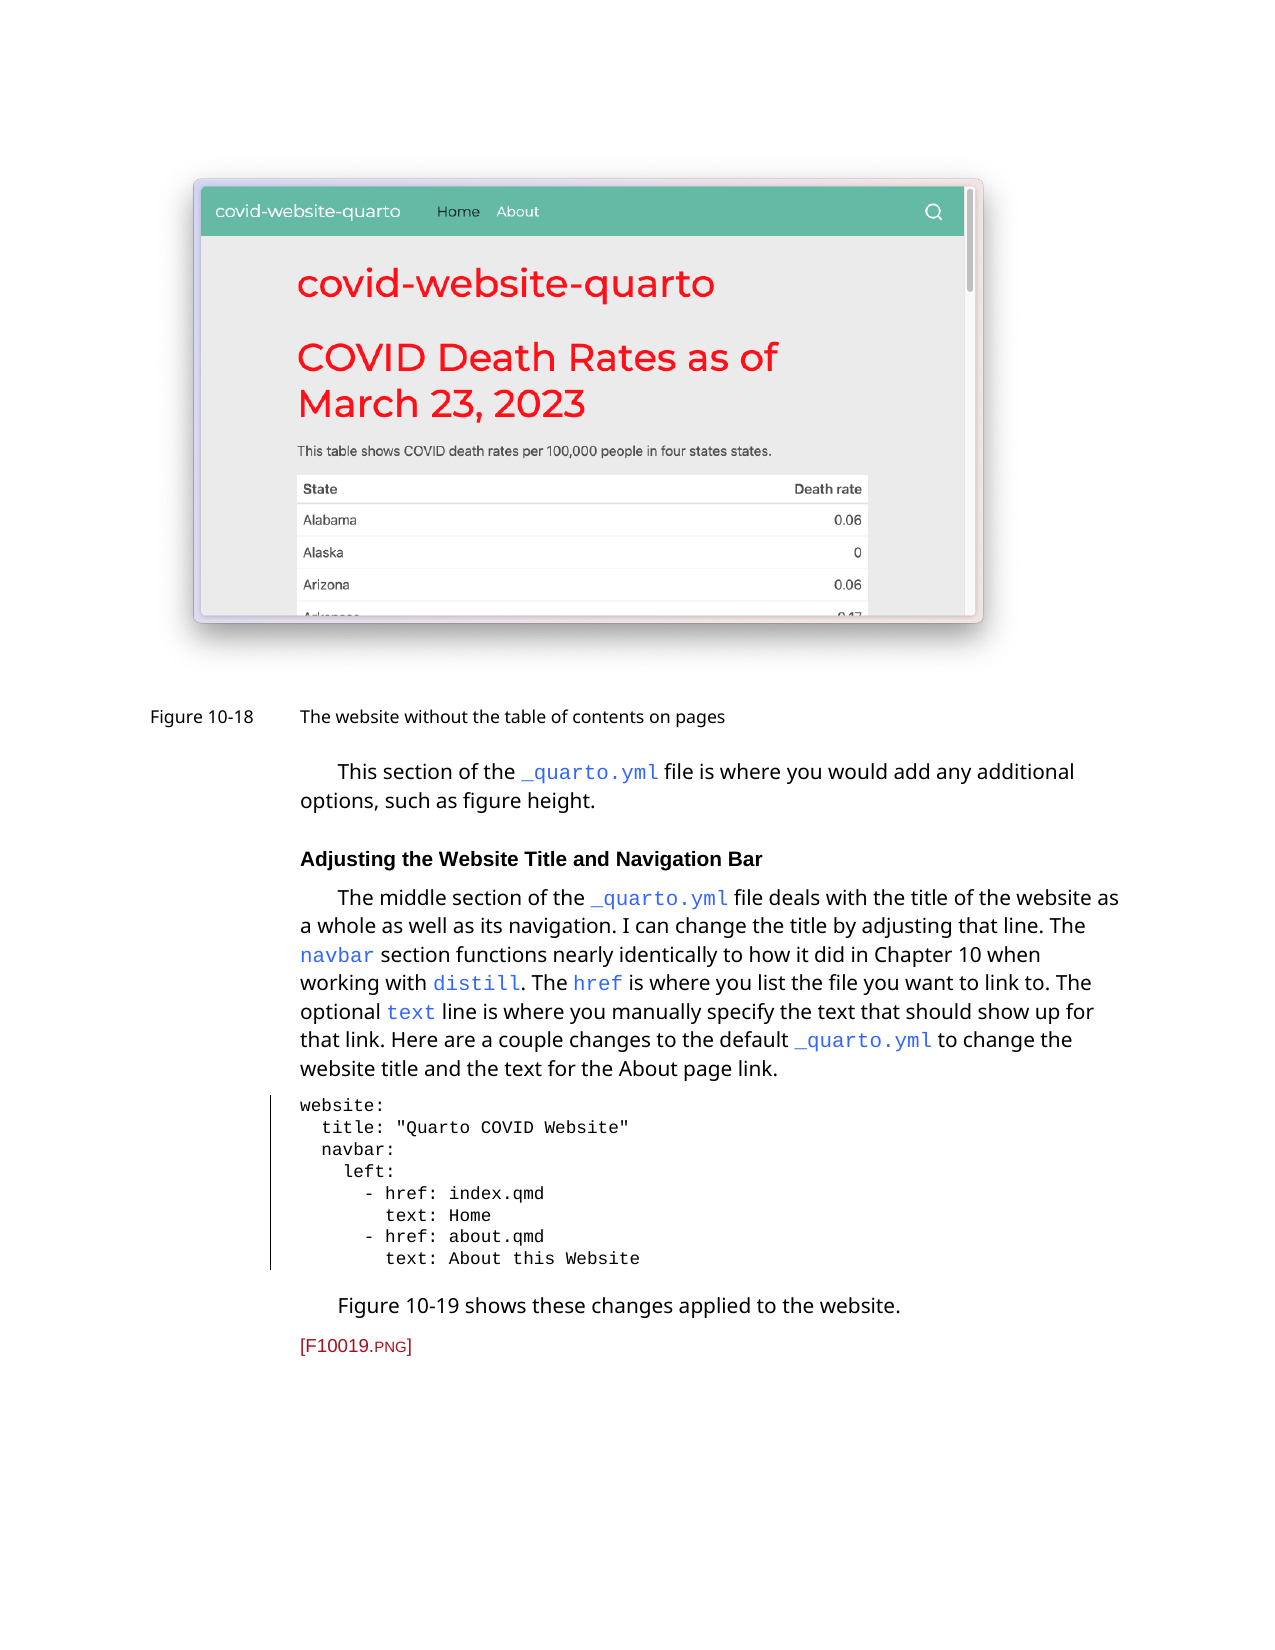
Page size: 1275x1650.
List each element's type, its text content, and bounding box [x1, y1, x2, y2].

text Figure 10-19 shows these changes applied to the website. [300, 1291, 1125, 1319]
text Adjusting the Website Title and Navigation Bar [300, 839, 1125, 871]
picture [150, 150, 1025, 680]
text This section of the _quarto.yml file is where you would add any additional options, such as figure height. [300, 757, 1125, 814]
text navbar: [271, 1139, 1125, 1161]
text text: Home [271, 1204, 1125, 1226]
text left: [271, 1161, 1125, 1183]
text title: "Quarto COVID Website" [271, 1117, 1125, 1139]
text - href: about.qmd [271, 1226, 1125, 1248]
text The website without the table of contents on pages [150, 704, 1125, 729]
text website: [271, 1095, 1125, 1117]
text text: About this Website [271, 1248, 1125, 1270]
text - href: index.qmd [271, 1183, 1125, 1204]
text The middle section of the _quarto.yml file deals with the title of the website as a whole as well as its navigation. I can change the title by adjusting that line. The navbar section functions nearly identically to how it did in Chapter 10 when working with distill. The href is where you list the file you want to link to. The optional text line is where you manually specify the text that should show up for that link. Here are a couple changes to the default _quarto.yml to change the website title and the text for the About page link. [300, 883, 1125, 1083]
text [F10019.png] [300, 1332, 1125, 1357]
